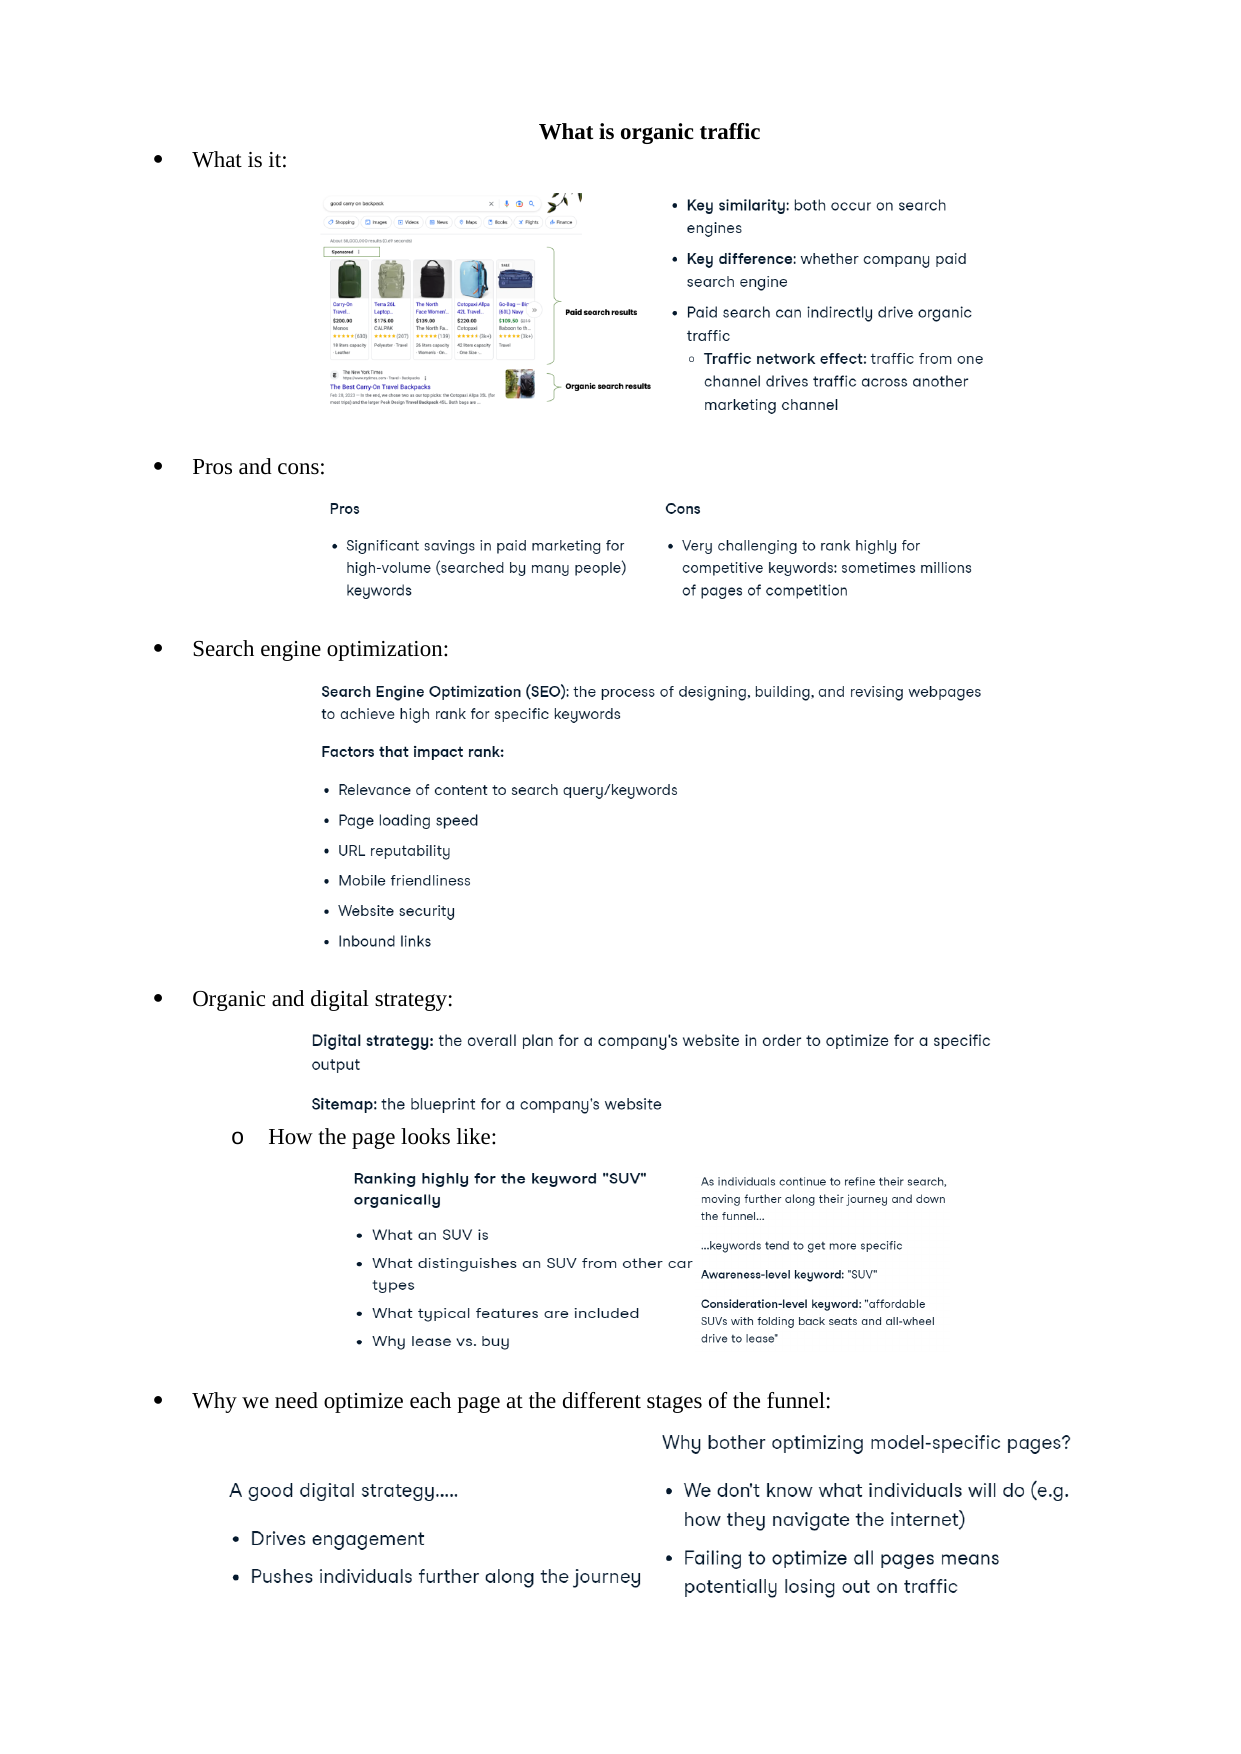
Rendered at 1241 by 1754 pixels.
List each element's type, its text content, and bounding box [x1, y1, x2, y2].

list Pros and cons: [154, 453, 1181, 480]
picture [318, 680, 982, 951]
list How the page looks like: [231, 1123, 1181, 1151]
picture [327, 498, 973, 601]
picture [222, 1431, 1078, 1601]
list Organic and digital strategy: [154, 985, 1181, 1011]
list Search engine optimization: [154, 635, 1181, 662]
list What is it: [154, 147, 1181, 173]
picture [349, 1170, 951, 1352]
list Why we need optimize each page at the different stages of the funnel: [154, 1387, 1181, 1413]
picture [308, 1030, 992, 1119]
subtitle What is organic traffic [118, 118, 1181, 144]
picture [316, 191, 984, 419]
